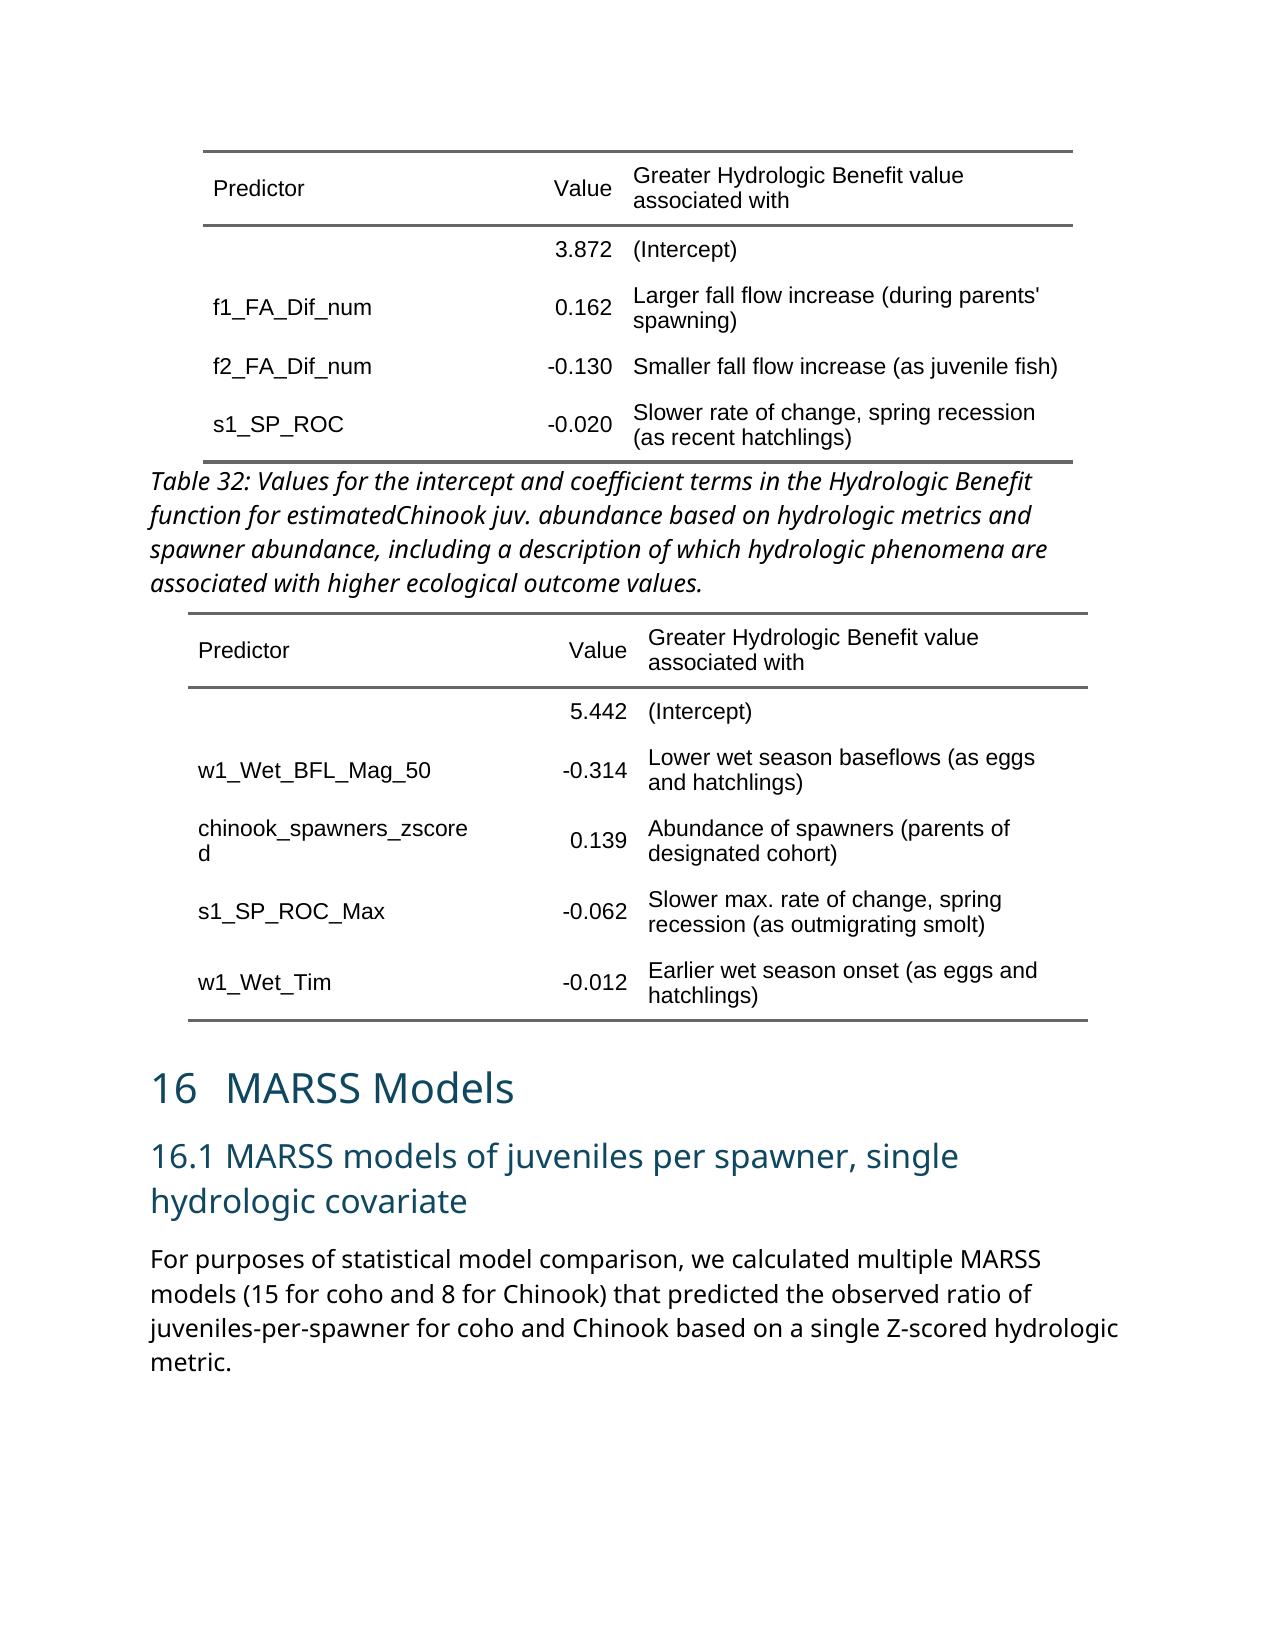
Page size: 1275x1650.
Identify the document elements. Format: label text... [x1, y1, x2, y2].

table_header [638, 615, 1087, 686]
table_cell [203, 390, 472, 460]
text Table 32: Values for the intercept and coefficient terms in the Hydrologic Benefit function for estimatedChinook juv. abundance based on hydrologic metrics and spawner abundance, including a description of which hydrologic phenomena are associated with higher ecological outcome values. [150, 463, 1125, 600]
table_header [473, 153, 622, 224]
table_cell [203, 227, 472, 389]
text For purposes of statistical model comparison, we calculated multiple MARSS models (15 for coho and 8 for Chinook) that predicted the observed ratio of juveniles-per-spawner for coho and Chinook based on a single Z-scored hydrologic metric. [150, 1242, 1125, 1378]
subtitle 16.1 MARSS models of juveniles per spawner, single hydrologic covariate [150, 1133, 1125, 1223]
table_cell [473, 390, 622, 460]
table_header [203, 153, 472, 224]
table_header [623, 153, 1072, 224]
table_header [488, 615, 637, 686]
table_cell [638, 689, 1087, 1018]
subtitle 16 MARSS Models [150, 1059, 1125, 1116]
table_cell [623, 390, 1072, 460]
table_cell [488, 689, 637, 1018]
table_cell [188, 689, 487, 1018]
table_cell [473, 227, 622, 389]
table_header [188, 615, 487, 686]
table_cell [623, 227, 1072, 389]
